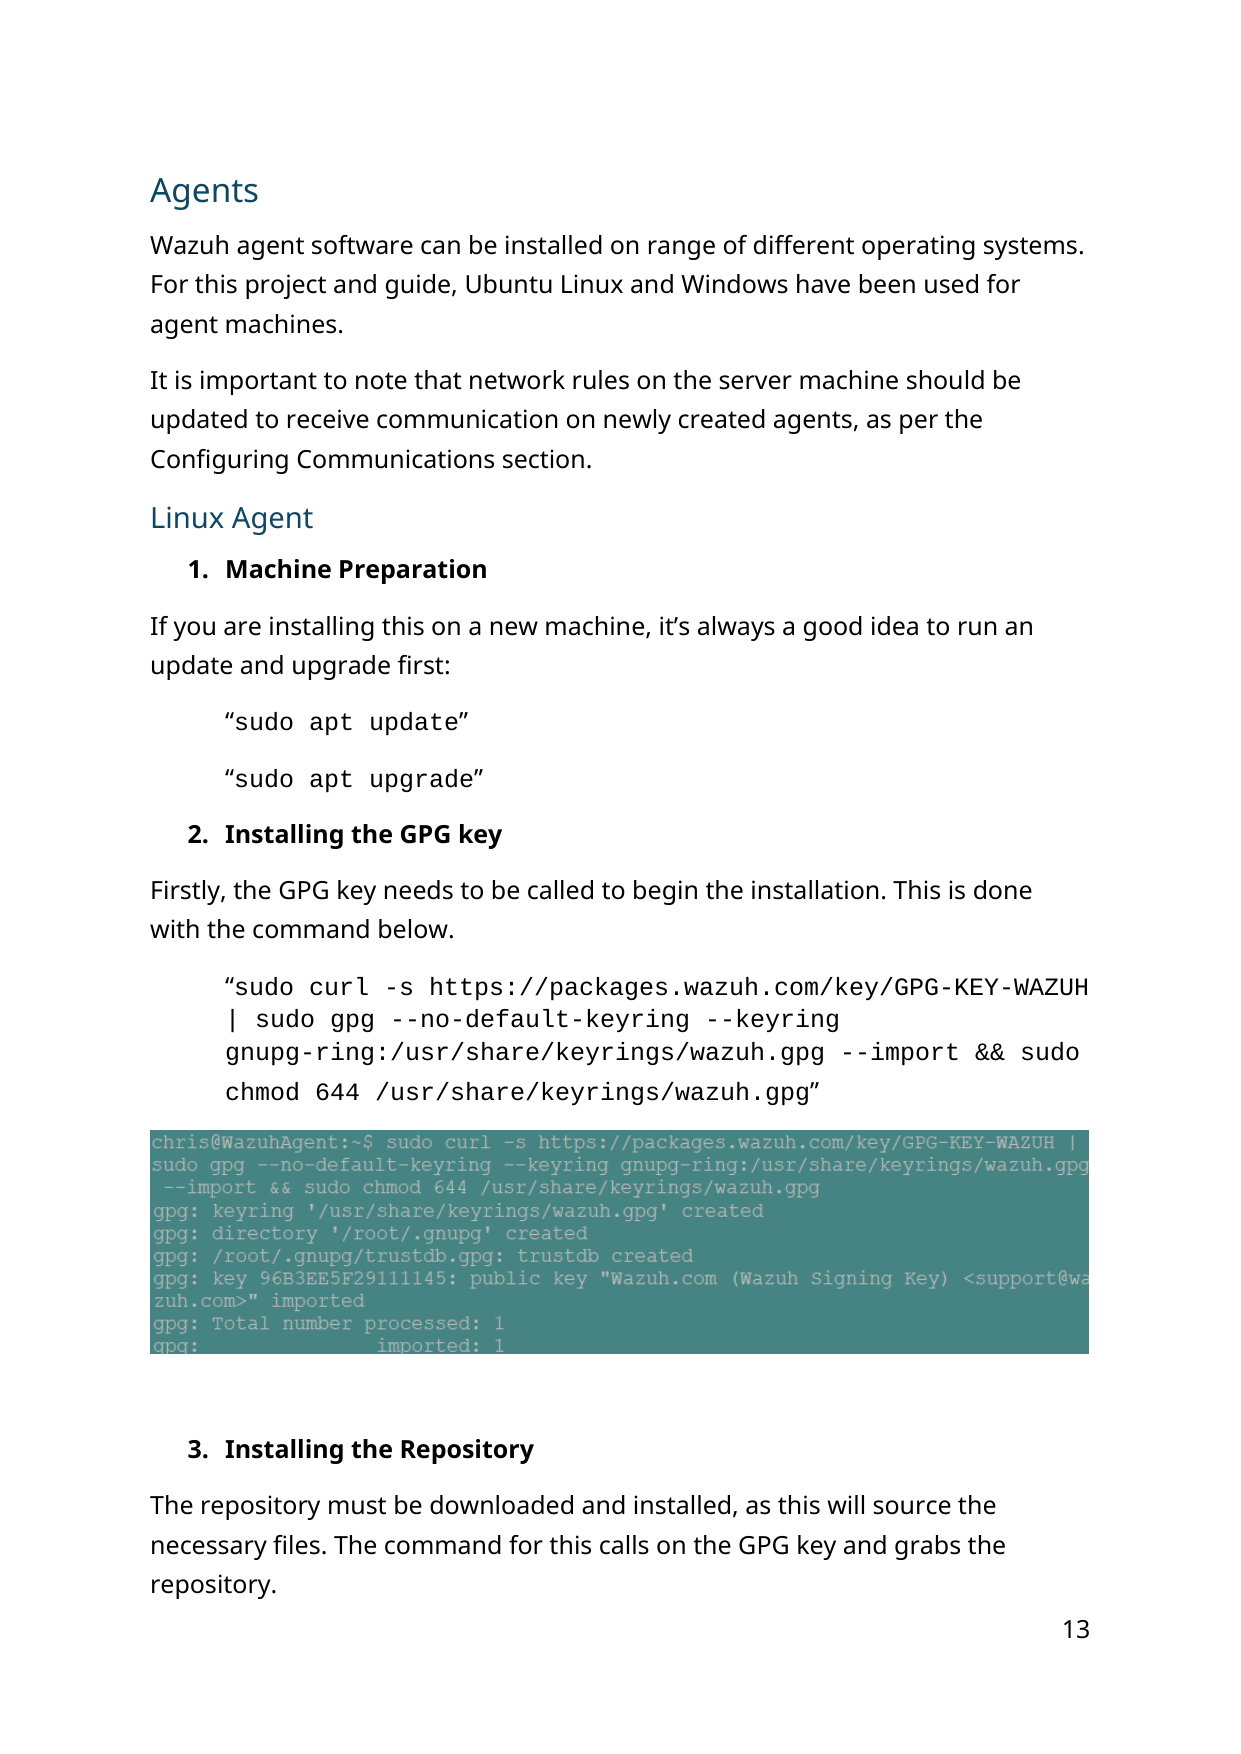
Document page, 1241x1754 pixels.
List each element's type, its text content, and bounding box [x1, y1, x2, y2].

list Installing the Repository [187, 1432, 1090, 1466]
text Wazuh agent software can be installed on range of different operating systems. For this project and guide, Ubuntu Linux and Windows have been used for agent machines. [150, 228, 1090, 341]
text “sudo curl -s https://packages.wazuh.com/key/GPG-KEY-WAZUH | sudo gpg --no-default-keyring --keyring gnupg-ring:/usr/share/keyrings/wazuh.gpg --import && sudo chmod 644 /usr/share/keyrings/wazuh.gpg” [225, 968, 1090, 1108]
text If you are installing this on a new machine, it’s always a good idea to run an update and upgrade first: [150, 608, 1090, 682]
text “sudo apt update” [150, 704, 1090, 738]
text Firstly, the GPG key needs to be called to begin the installation. This is done with the command below. [150, 873, 1090, 946]
text It is important to note that network rules on the server machine should be updated to receive communication on newly created agents, as per the Configuring Communications section. [150, 363, 1090, 476]
list Installing the GPG key [187, 817, 1090, 851]
text “sudo apt upgrade” [150, 760, 1090, 794]
subtitle Linux Agent [150, 498, 1090, 537]
text The repository must be downloaded and installed, as this will source the necessary files. The command for this calls on the GPG key and grabs the repository. [150, 1488, 1090, 1601]
list Machine Preparation [187, 552, 1090, 586]
picture [150, 1130, 1089, 1354]
subtitle Agents [150, 167, 1090, 212]
